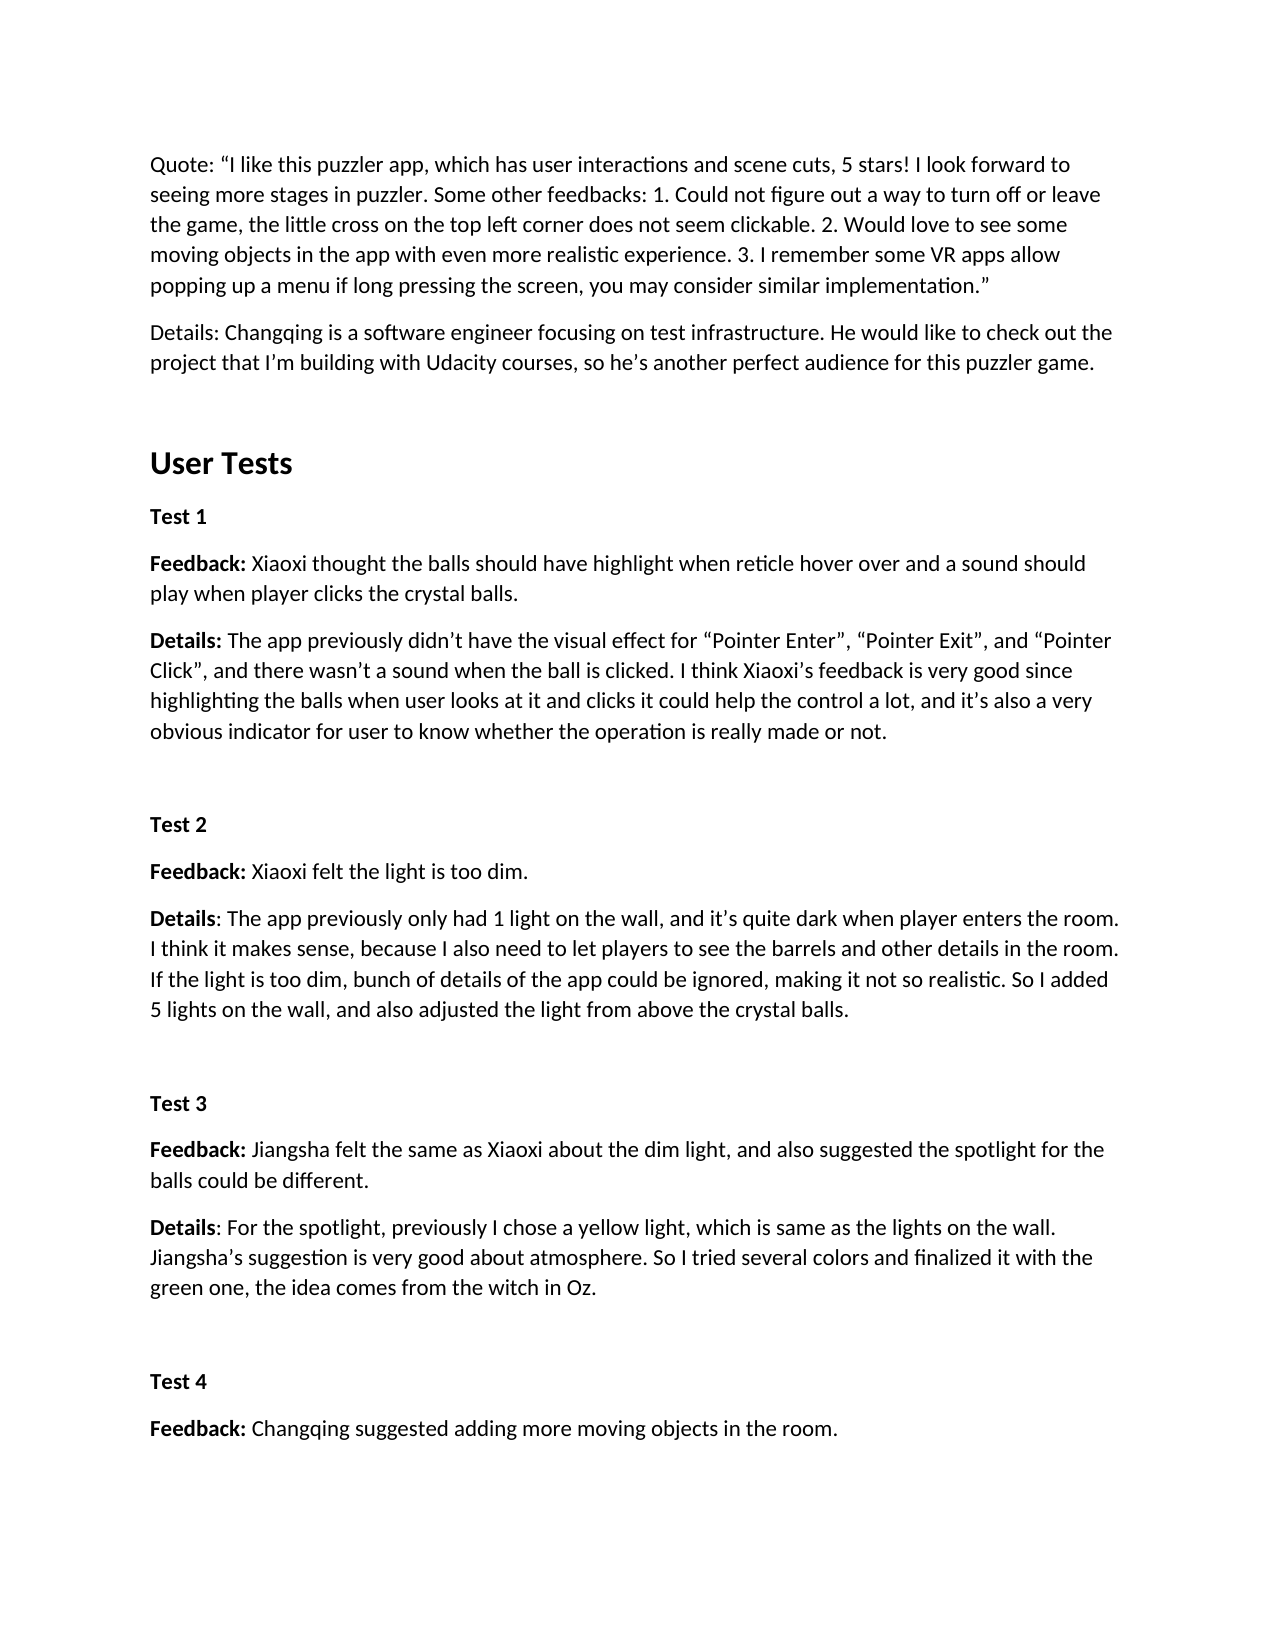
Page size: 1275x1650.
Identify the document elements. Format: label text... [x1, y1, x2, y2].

text Test 1 [150, 502, 1125, 530]
text Feedback: Xiaoxi felt the light is too dim. [150, 857, 1125, 886]
text Test 3 [150, 1089, 1125, 1117]
text Details: The app previously didn’t have the visual effect for “Pointer Enter”, “Pointer Exit”, and “Pointer Click”, and there wasn’t a sound when the ball is clicked. I think Xiaoxi’s feedback is very good since highlighting the balls when user looks at it and clicks it could help the control a lot, and it’s also a very obvious indicator for user to know whether the operation is really made or not. [150, 626, 1125, 745]
text Feedback: Jiangsha felt the same as Xiaoxi about the dim light, and also suggested the spotlight for the balls could be different. [150, 1136, 1125, 1194]
text Details: The app previously only had 1 light on the wall, and it’s quite dark when player enters the room. I think it makes sense, because I also need to let players to see the barrels and other details in the room. If the light is too dim, bunch of details of the app could be ignored, making it not so realistic. So I added 5 lights on the wall, and also adjusted the light from above the crystal balls. [150, 904, 1125, 1023]
text Details: For the spotlight, previously I chose a yellow light, which is same as the lights on the wall. Jiangsha’s suggestion is very good about atmosphere. So I tried several colors and finalized it with the green one, the idea comes from the witch in Oz. [150, 1213, 1125, 1301]
text Details: Changqing is a software engineer focusing on test infrastructure. He would like to check out the project that I’m building with Udacity courses, so he’s another perfect audience for this puzzler game. [150, 318, 1125, 376]
text Test 2 [150, 811, 1125, 839]
text Quote: “I like this puzzler app, which has user interactions and scene cuts, 5 stars! I look forward to seeing more stages in puzzler. Some other feedbacks: 1. Could not figure out a way to turn off or leave the game, the little cross on the top left corner does not seem clickable. 2. Would love to see some moving objects in the app with even more realistic experience. 3. I remember some VR apps allow popping up a menu if long pressing the screen, you may consider similar implementation.” [150, 150, 1125, 299]
text Test 4 [150, 1367, 1125, 1395]
text Feedback: Changqing suggested adding more moving objects in the room. [150, 1414, 1125, 1442]
text User Tests [150, 442, 1125, 482]
text Feedback: Xiaoxi thought the balls should have highlight when reticle hover over and a sound should play when player clicks the crystal balls. [150, 549, 1125, 607]
